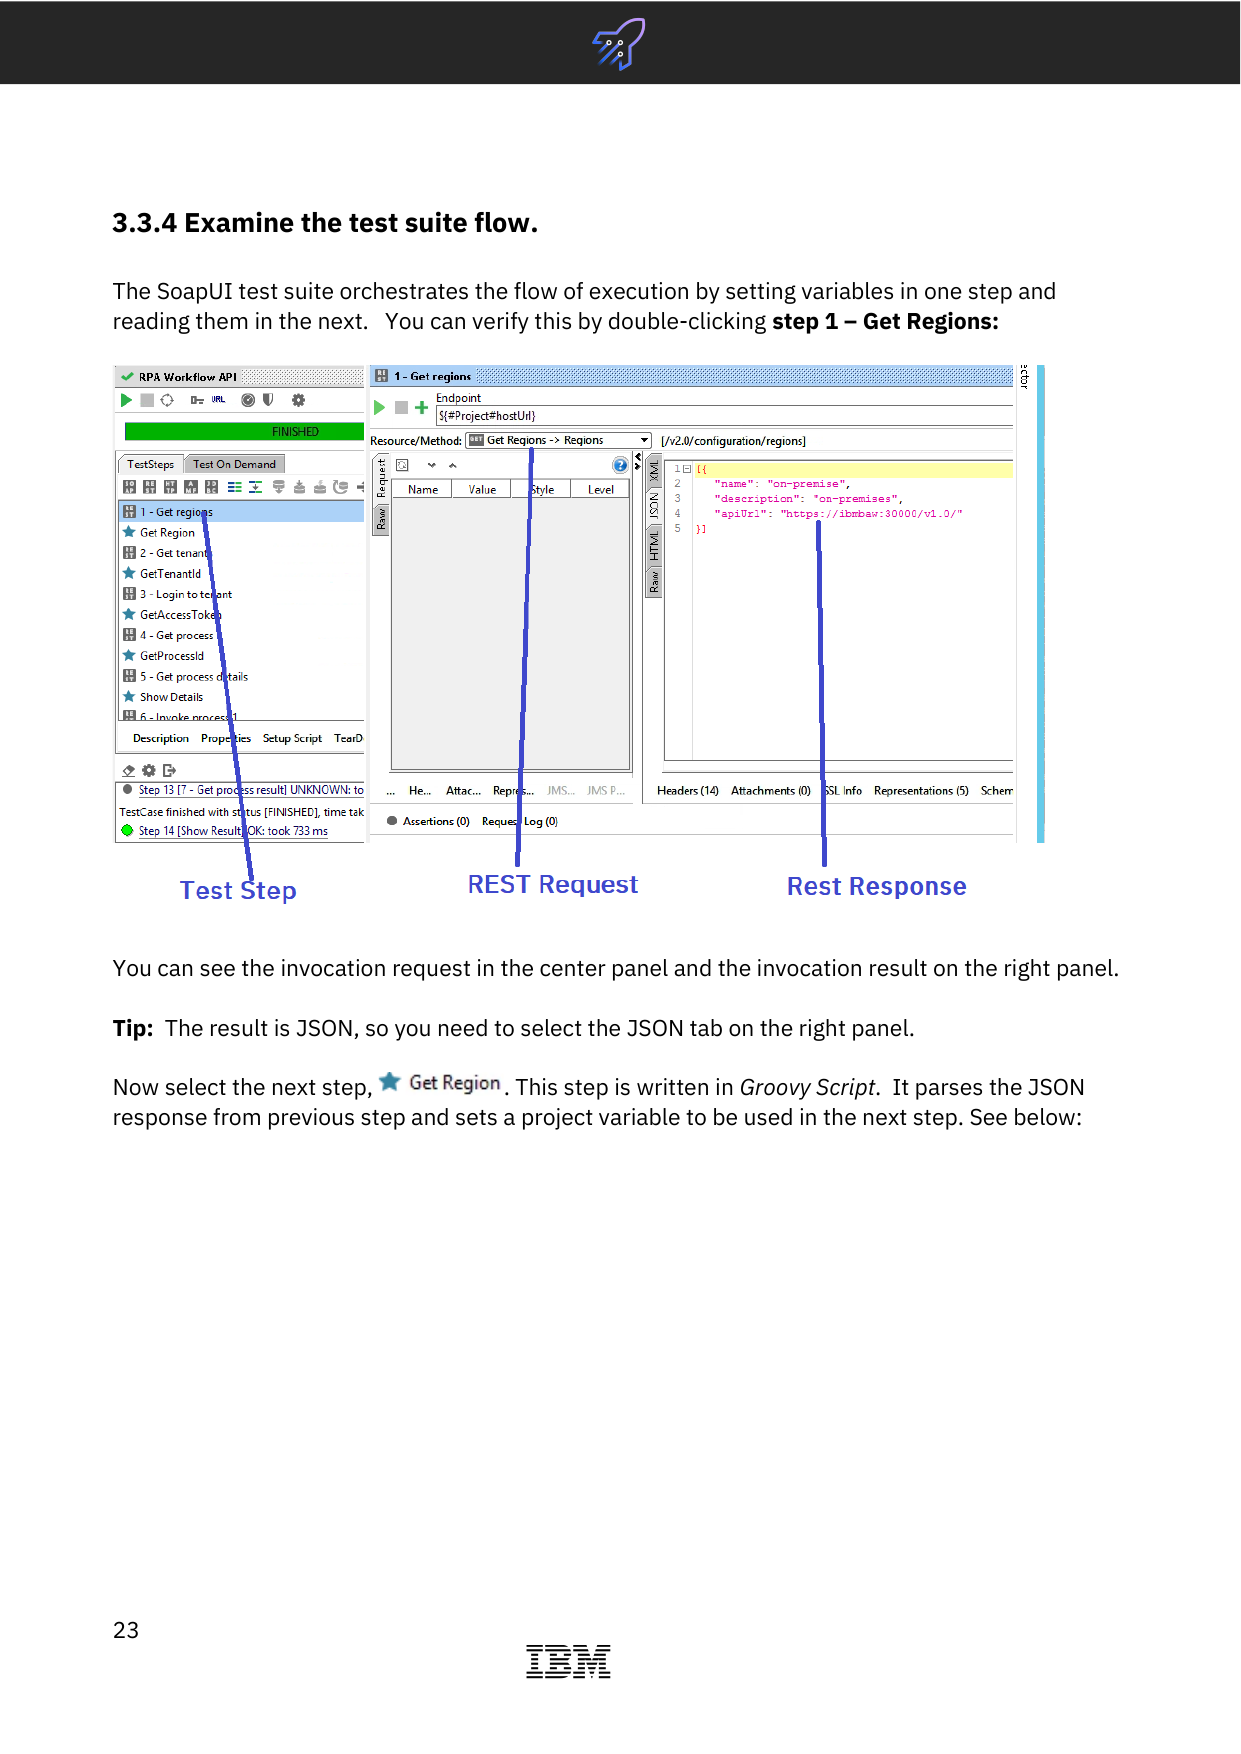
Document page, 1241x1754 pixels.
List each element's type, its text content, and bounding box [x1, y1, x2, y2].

subtitle Examine the test suite flow. [112, 205, 1128, 240]
text Now select the next step, . This step is written in Groovy Script. It parses the JSON response from previous step and sets a project variable to be used in the next step. See below: [112, 1072, 1128, 1132]
picture [378, 1072, 504, 1096]
picture [588, 14, 649, 75]
text You can see the invocation request in the center panel and the invocation result on the right panel. [112, 953, 1128, 983]
picture [112, 365, 1045, 924]
text Tip: The result is JSON, so you need to select the JSON tab on the right panel. [112, 1013, 1128, 1042]
picture [526, 1645, 611, 1679]
text The SoapUI test suite orchestrates the flow of execution by setting variables in one step and reading them in the next. You can verify this by double-clicking step 1 – Get Regions: [112, 276, 1128, 336]
